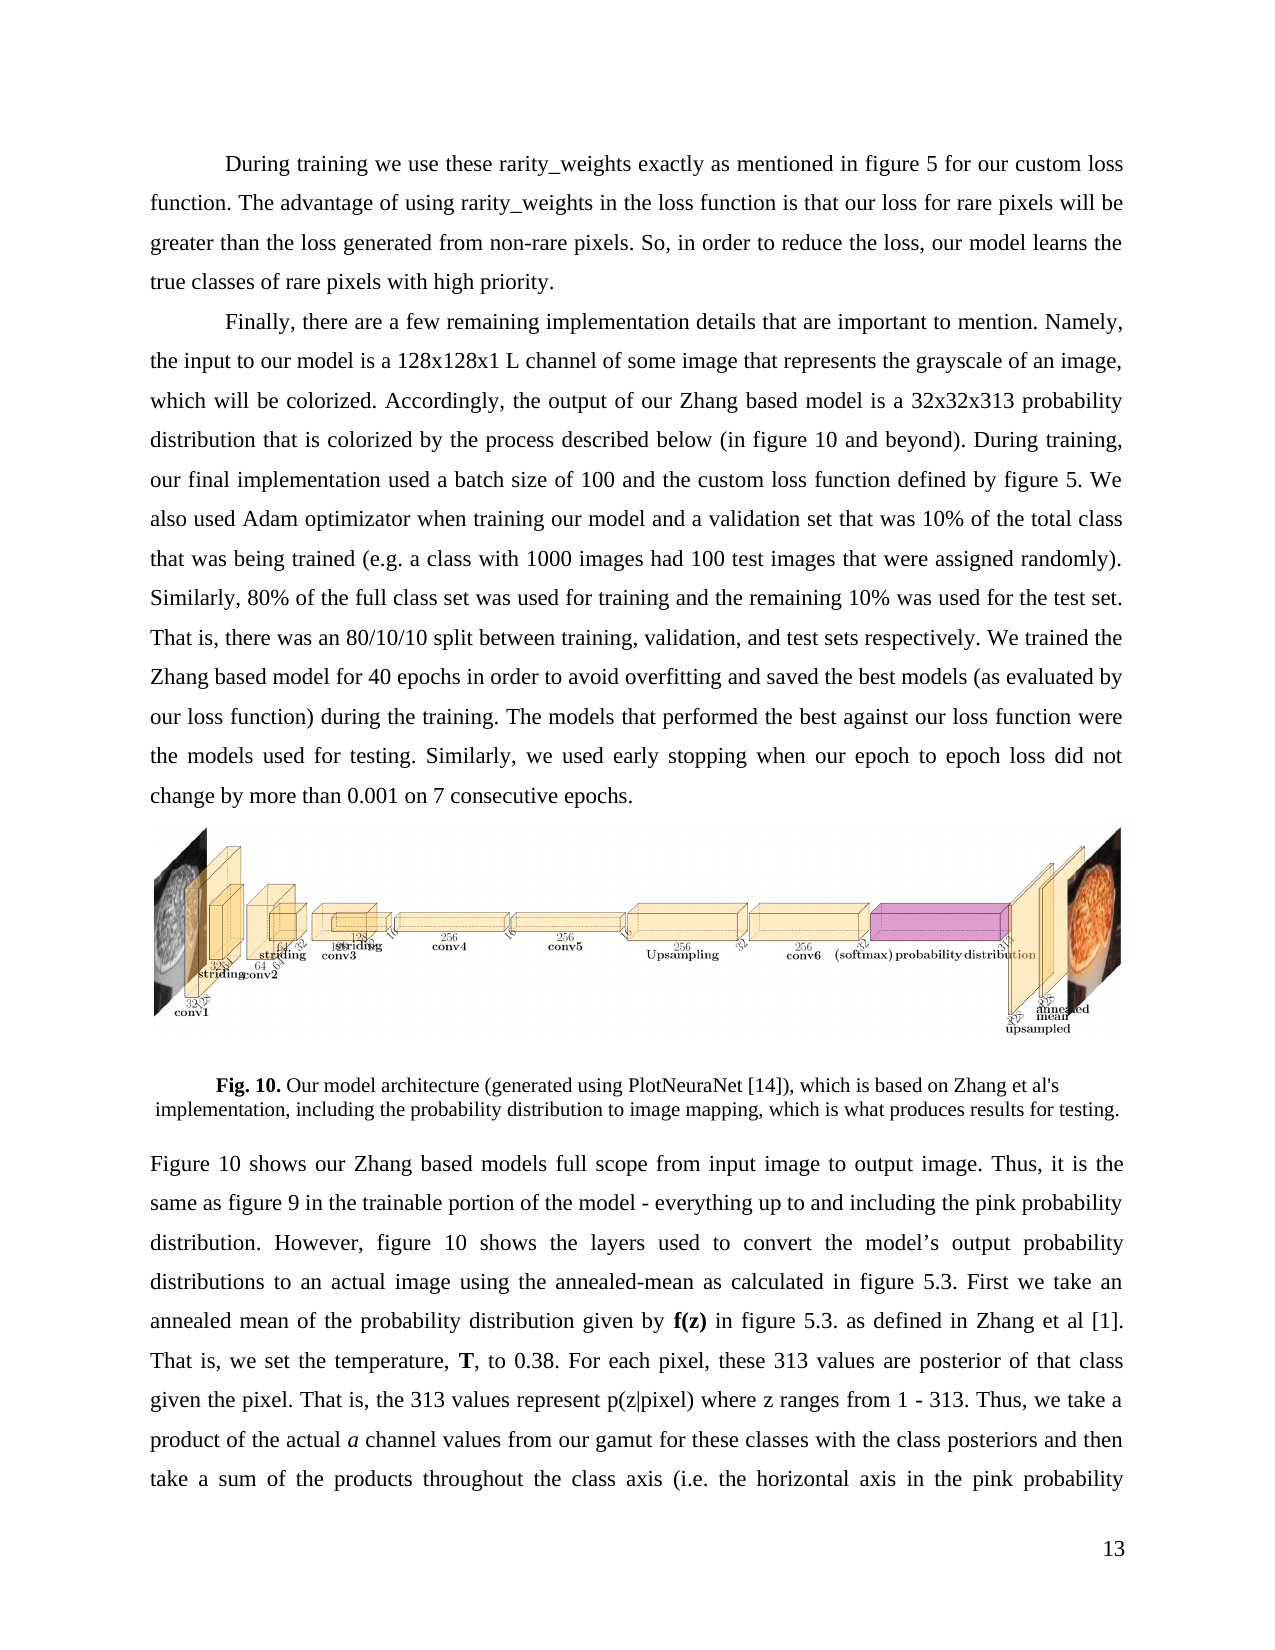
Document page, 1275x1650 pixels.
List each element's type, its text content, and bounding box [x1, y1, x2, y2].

picture [150, 821, 1125, 1044]
text During training we use these rarity_weights exactly as mentioned in figure 5 for our custom loss function. The advantage of using rarity_weights in the loss function is that our loss for rare pixels will be greater than the loss generated from non-rare pixels. So, in order to reduce the loss, our model learns the true classes of rare pixels with high priority. [150, 150, 1125, 295]
text Finally, there are a few remaining implementation details that are important to mention. Namely, the input to our model is a 128x128x1 L channel of some image that represents the grayscale of an image, which will be colorized. Accordingly, the output of our Zhang based model is a 32x32x313 probability distribution that is colorized by the process described below (in figure 10 and beyond). During training, our final implementation used a batch size of 100 and the custom loss function defined by figure 5. We also used Adam optimizator when training our model and a validation set that was 10% of the total class that was being trained (e.g. a class with 1000 images had 100 test images that were assigned randomly). Similarly, 80% of the full class set was used for training and the remaining 10% was used for the test set. That is, there was an 80/10/10 split between training, validation, and test sets respectively. We trained the Zhang based model for 40 epochs in order to avoid overfitting and saved the best models (as evaluated by our loss function) during the training. The models that performed the best against our loss function were the models used for testing. Similarly, we used early stopping when our epoch to epoch loss did not change by more than 0.001 on 7 consecutive epochs. [150, 308, 1125, 808]
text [150, 1150, 1125, 1492]
text Fig. 10. Our model architecture (generated using PlotNeuraNet [14]), which is based on Zhang et al's implementation, including the probability distribution to image mapping, which is what produces results for testing. [150, 1073, 1125, 1121]
